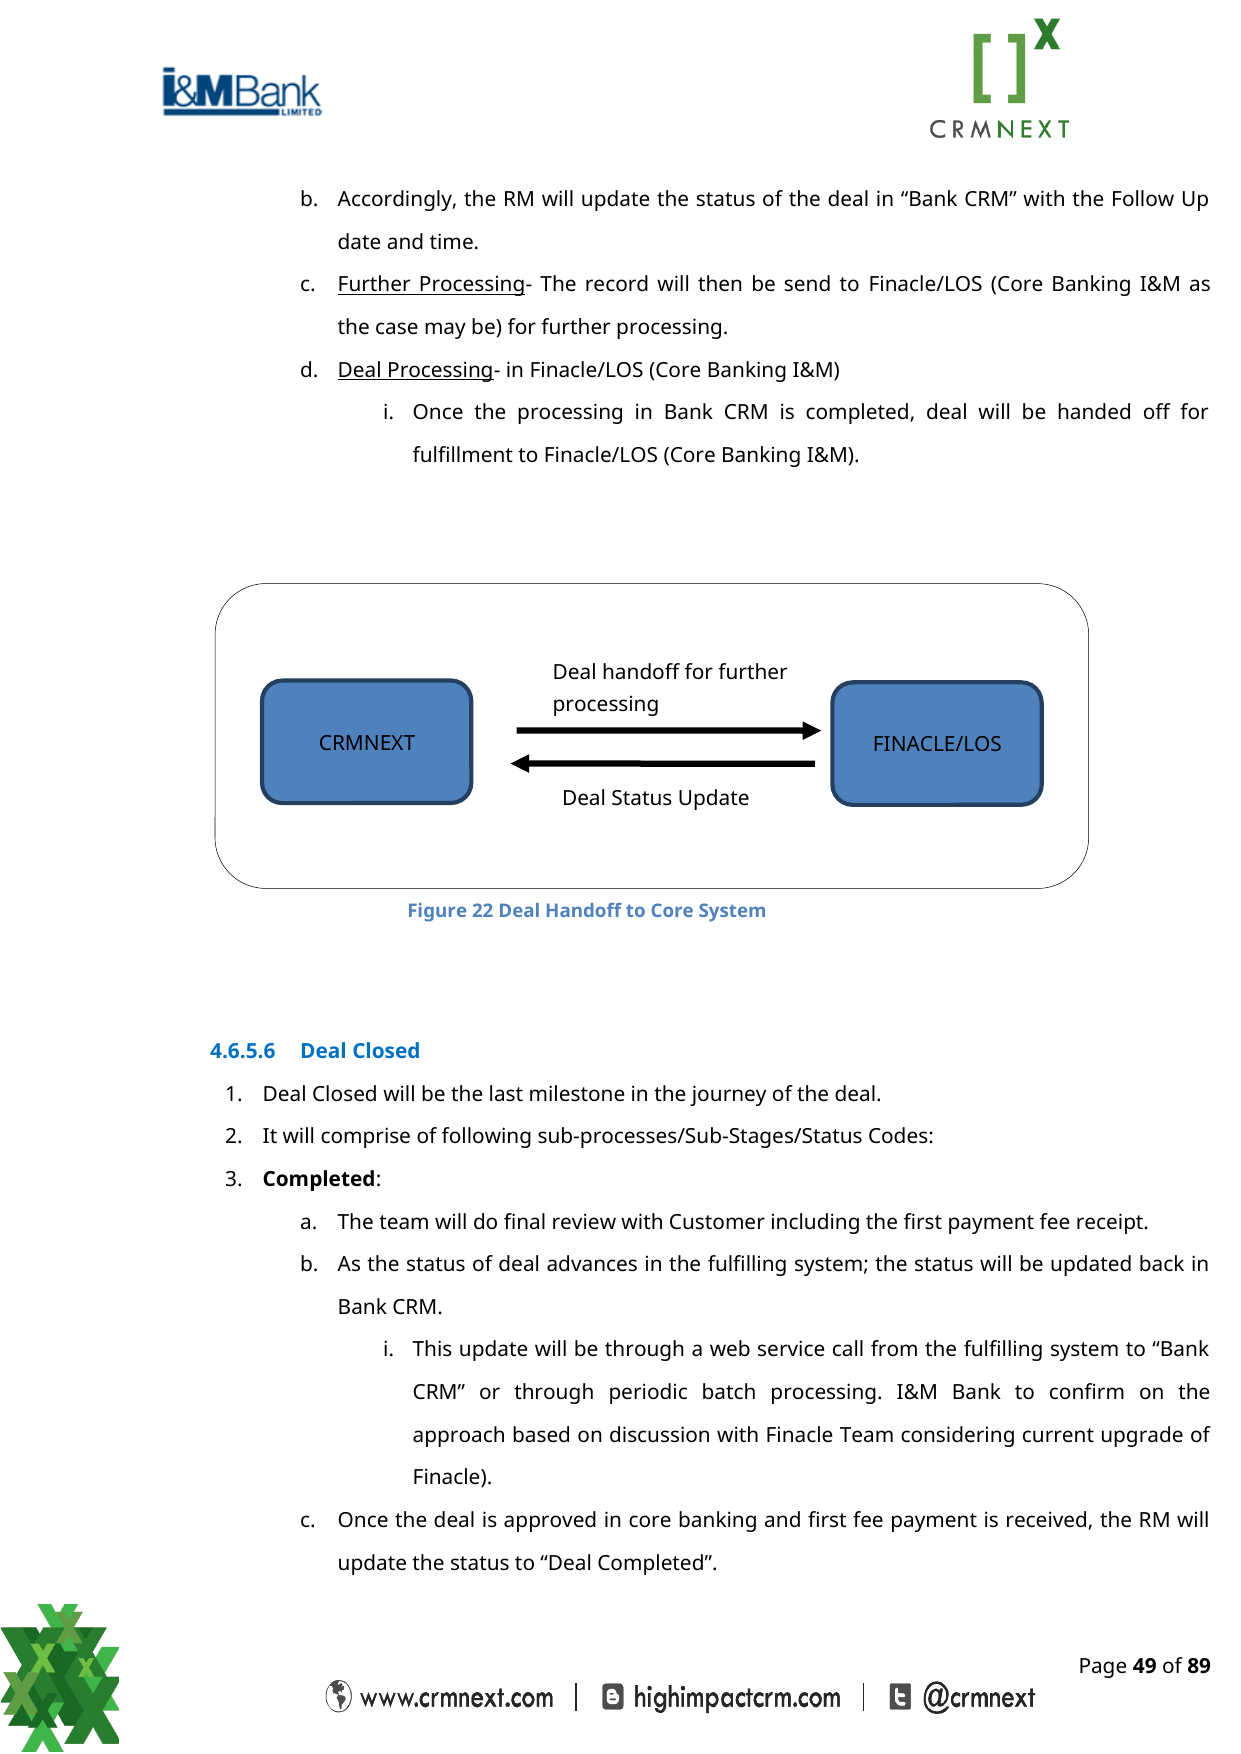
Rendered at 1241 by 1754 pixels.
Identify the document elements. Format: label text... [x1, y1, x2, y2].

list It will comprise of following sub-processes/Sub-Stages/Status Codes: [225, 1122, 1211, 1150]
list Deal Closed will be the last milestone in the journey of the deal. [225, 1079, 1211, 1107]
list The team will do final review with Customer including the first payment fee receipt. [300, 1207, 1211, 1235]
list This update will be through a web service call from the fulfilling system to “Bank CRM” or through periodic batch processing. I&M Bank to confirm on the approach based on discussion with Finacle Team considering current upgrade of Finacle). [394, 1334, 1211, 1491]
picture [0, 1604, 119, 1751]
list As the status of deal advances in the fulfilling system; the status will be updated back in Bank CRM. [300, 1249, 1211, 1320]
list Once the deal is approved in core banking and first fee payment is received, the RM will update the status to “Deal Completed”. [300, 1505, 1211, 1576]
list Further Processing- The record will then be send to Finacle/LOS (Core Banking I&M as the case may be) for further processing. [300, 269, 1211, 341]
list Deal Processing- in Finacle/LOS (Core Banking I&M) [300, 355, 1211, 383]
picture [920, 0, 1078, 157]
picture [150, 0, 335, 185]
list Once the processing in Bank CRM is completed, deal will be handed off for fulfillment to Finacle/LOS (Core Banking I&M). [394, 397, 1211, 468]
list Accordingly, the RM will update the status of the deal in “Bank CRM” with the Follow Up date and time. [300, 184, 1211, 255]
subtitle Deal Closed [210, 1036, 1144, 1065]
list Completed: [225, 1164, 1211, 1193]
